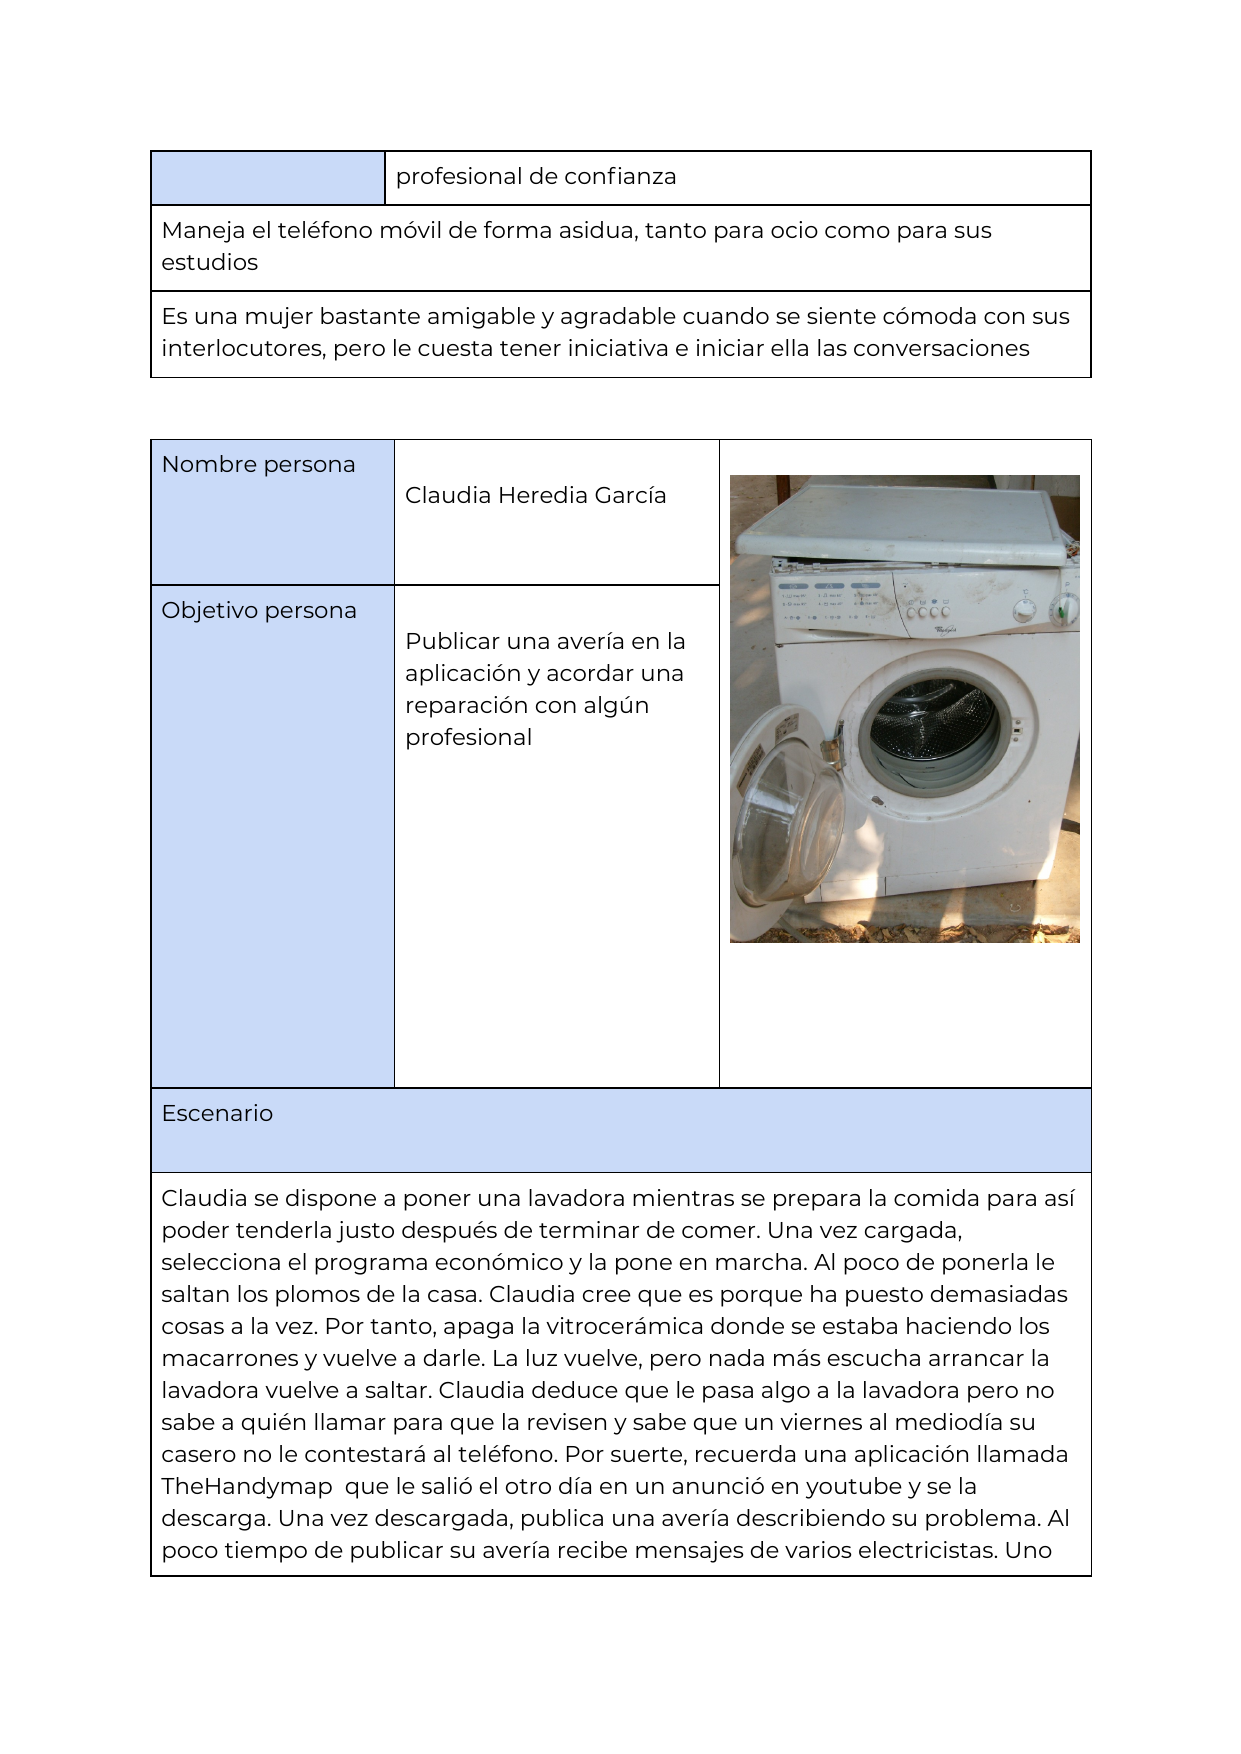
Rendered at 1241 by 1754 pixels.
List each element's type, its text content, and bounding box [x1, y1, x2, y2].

table_cell Objetivo persona [152, 586, 394, 1087]
table_header [720, 440, 1091, 1087]
table_cell Deseo [152, 152, 384, 204]
table_header Nombre persona [152, 440, 394, 584]
table_header Claudia Heredia García [395, 440, 719, 584]
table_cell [386, 152, 1090, 204]
table_cell Escenario [152, 1089, 1091, 1172]
table_cell Es una mujer bastante amigable y agradable cuando se siente cómoda con sus interlocutores, pero le cuesta tener iniciativa e iniciar ella las conversaciones [152, 292, 1090, 377]
table_cell Publicar una avería en la aplicación y acordar una reparación con algún profesional [395, 586, 719, 1087]
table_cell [152, 1173, 1091, 1575]
table_cell Maneja el teléfono móvil de forma asidua, tanto para ocio como para sus estudios [152, 206, 1090, 290]
picture [730, 475, 1080, 943]
